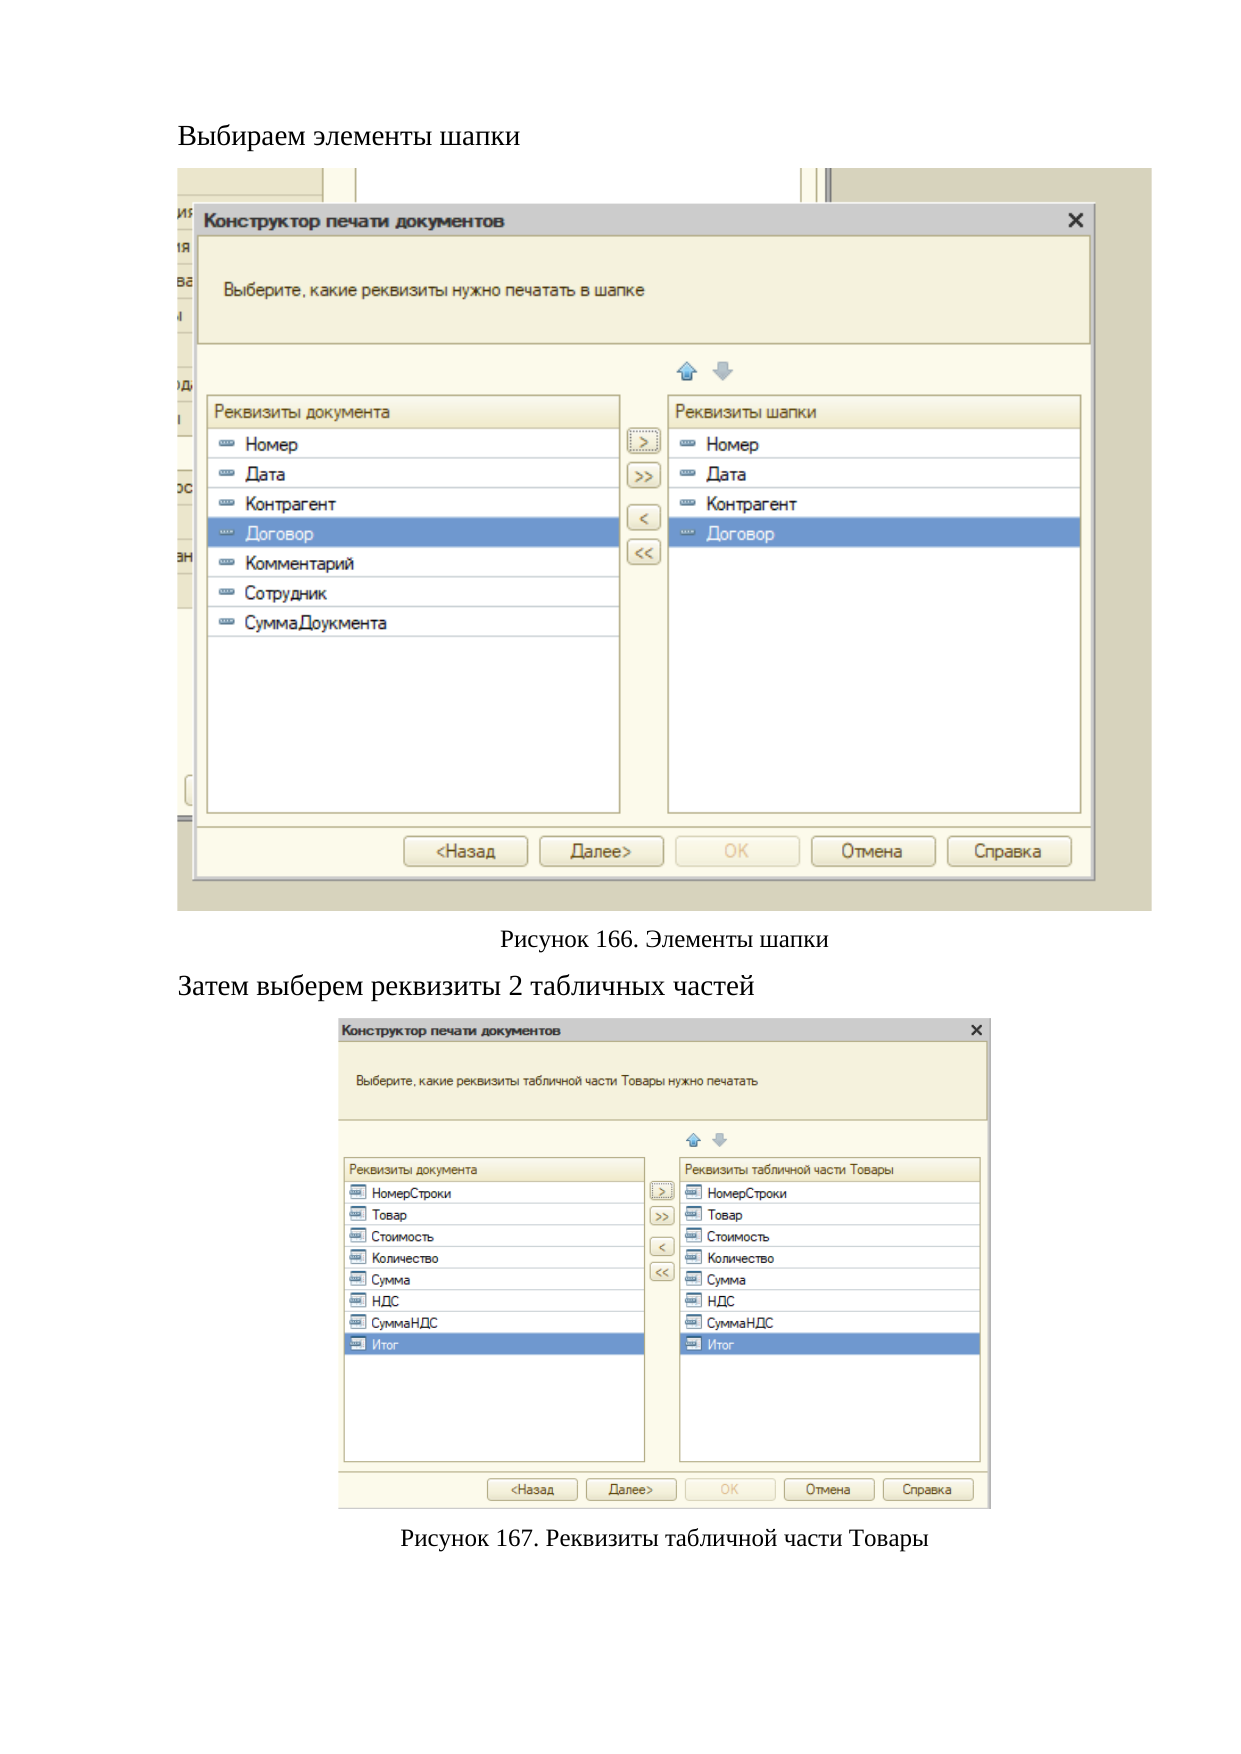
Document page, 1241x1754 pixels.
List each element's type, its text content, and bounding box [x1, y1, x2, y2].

picture [338, 1017, 991, 1509]
picture [177, 168, 1152, 911]
text Выбираем элементы шапки [177, 118, 1152, 152]
text Рисунок 167. Реквизиты табличной части Товары [177, 1523, 1152, 1552]
text Рисунок 166. Элементы шапки [177, 924, 1152, 953]
text Затем выберем реквизиты 2 табличных частей [177, 968, 1152, 1001]
